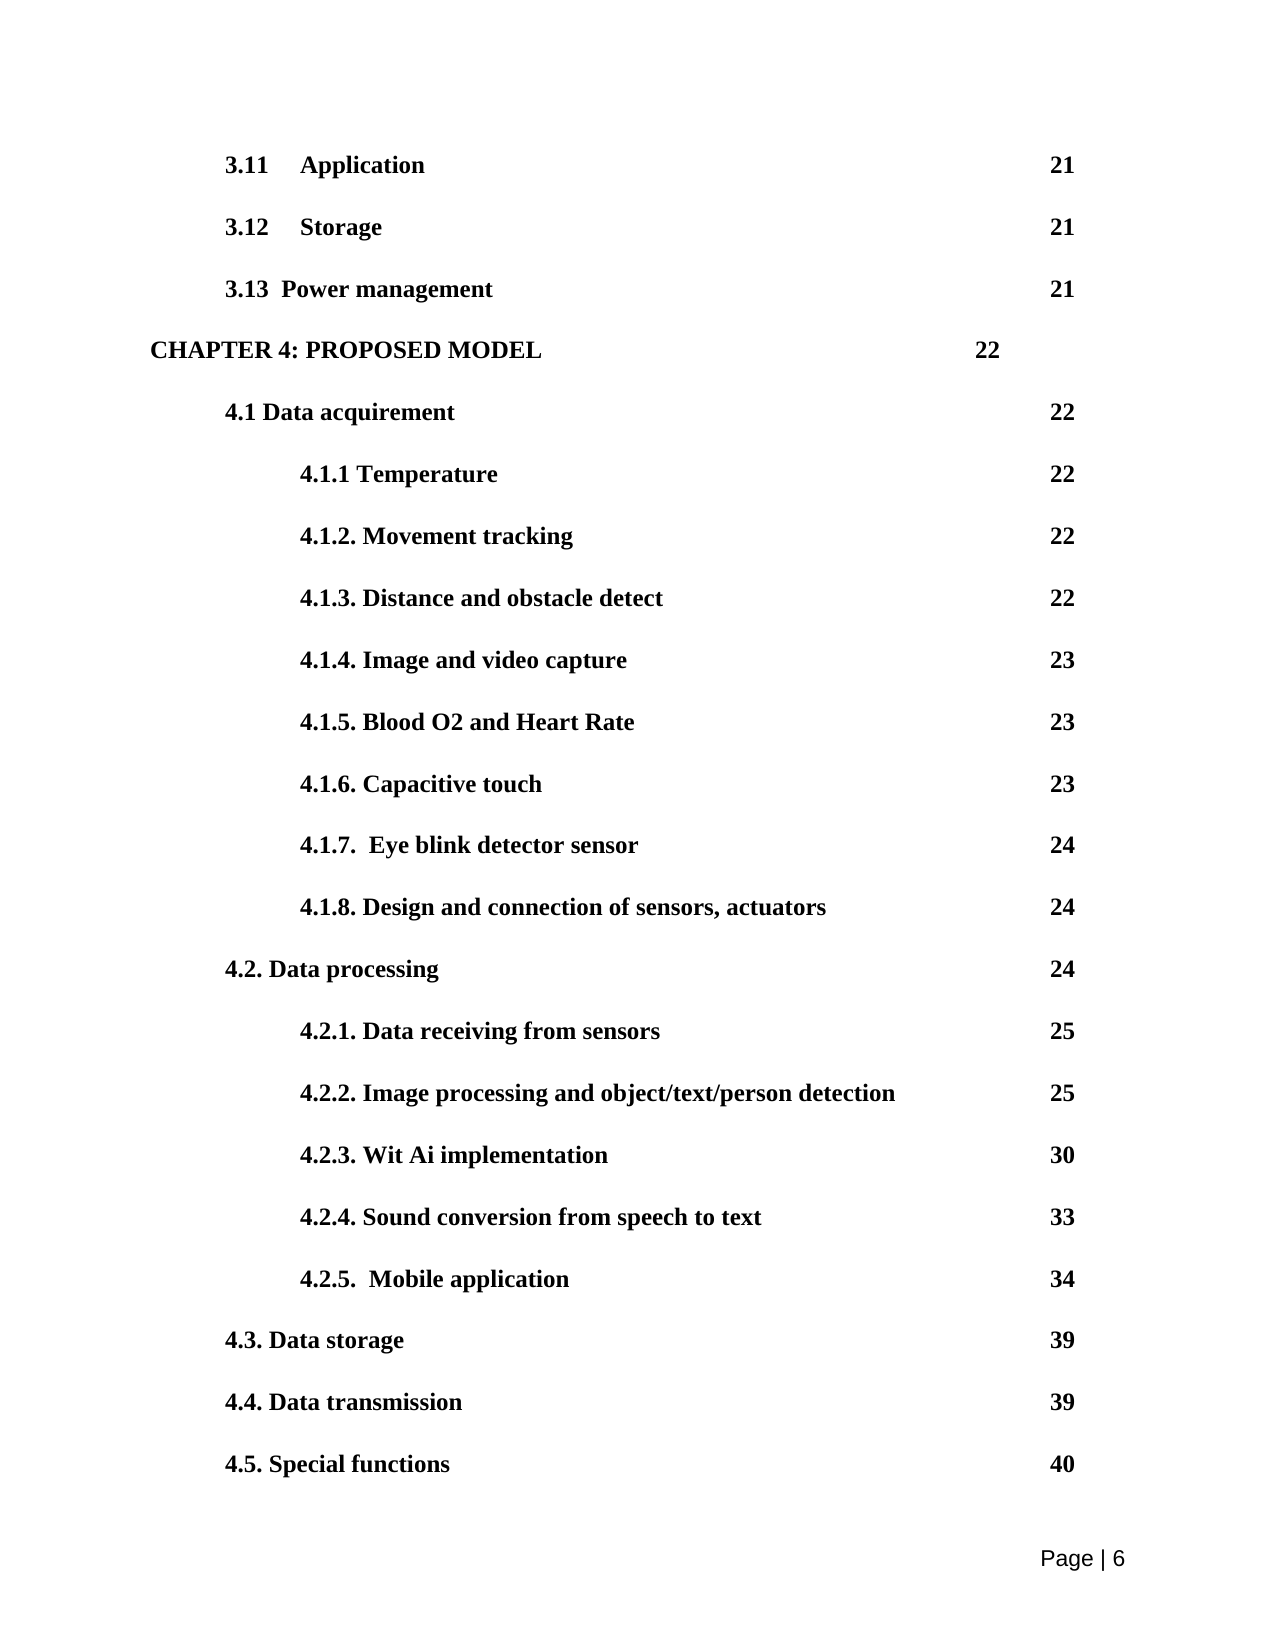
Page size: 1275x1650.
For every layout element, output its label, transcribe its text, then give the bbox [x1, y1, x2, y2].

text 3.12 Storage 21 [150, 212, 1125, 241]
text 4.1.8. Design and connection of sensors, actuators 24 [225, 892, 1125, 921]
text 4.1.4. Image and video capture 23 [225, 645, 1125, 674]
text 4.2.3. Wit Ai implementation 30 [225, 1140, 1125, 1169]
text 4.2. Data processing 24 [150, 954, 1125, 983]
text 4.1.6. Capacitive touch 23 [225, 769, 1125, 797]
text 4.2.2. Image processing and object/text/person detection 25 [225, 1078, 1125, 1107]
text 4.5. Special functions 40 [150, 1449, 1125, 1478]
text 3.13 Power management 21 [150, 274, 1125, 302]
text 4.2.1. Data receiving from sensors 25 [225, 1016, 1125, 1045]
text 4.1.7. Eye blink detector sensor 24 [225, 831, 1125, 859]
text 4.1.5. Blood O2 and Heart Rate 23 [225, 707, 1125, 736]
text 4.3. Data storage 39 [150, 1326, 1125, 1354]
text 4.2.4. Sound conversion from speech to text 33 [225, 1202, 1125, 1231]
text 3.11 Application 21 [150, 150, 1125, 179]
text 4.4. Data transmission 39 [150, 1387, 1125, 1416]
text 4.1.2. Movement tracking 22 [225, 521, 1125, 550]
text 4.1.1 Temperature 22 [225, 459, 1125, 488]
text 4.1.3. Distance and obstacle detect 22 [225, 583, 1125, 612]
text 4.2.5. Mobile application 34 [225, 1264, 1125, 1292]
text 4.1 Data acquirement 22 [150, 397, 1125, 426]
text CHAPTER 4: PROPOSED MODEL 22 [150, 336, 1125, 364]
